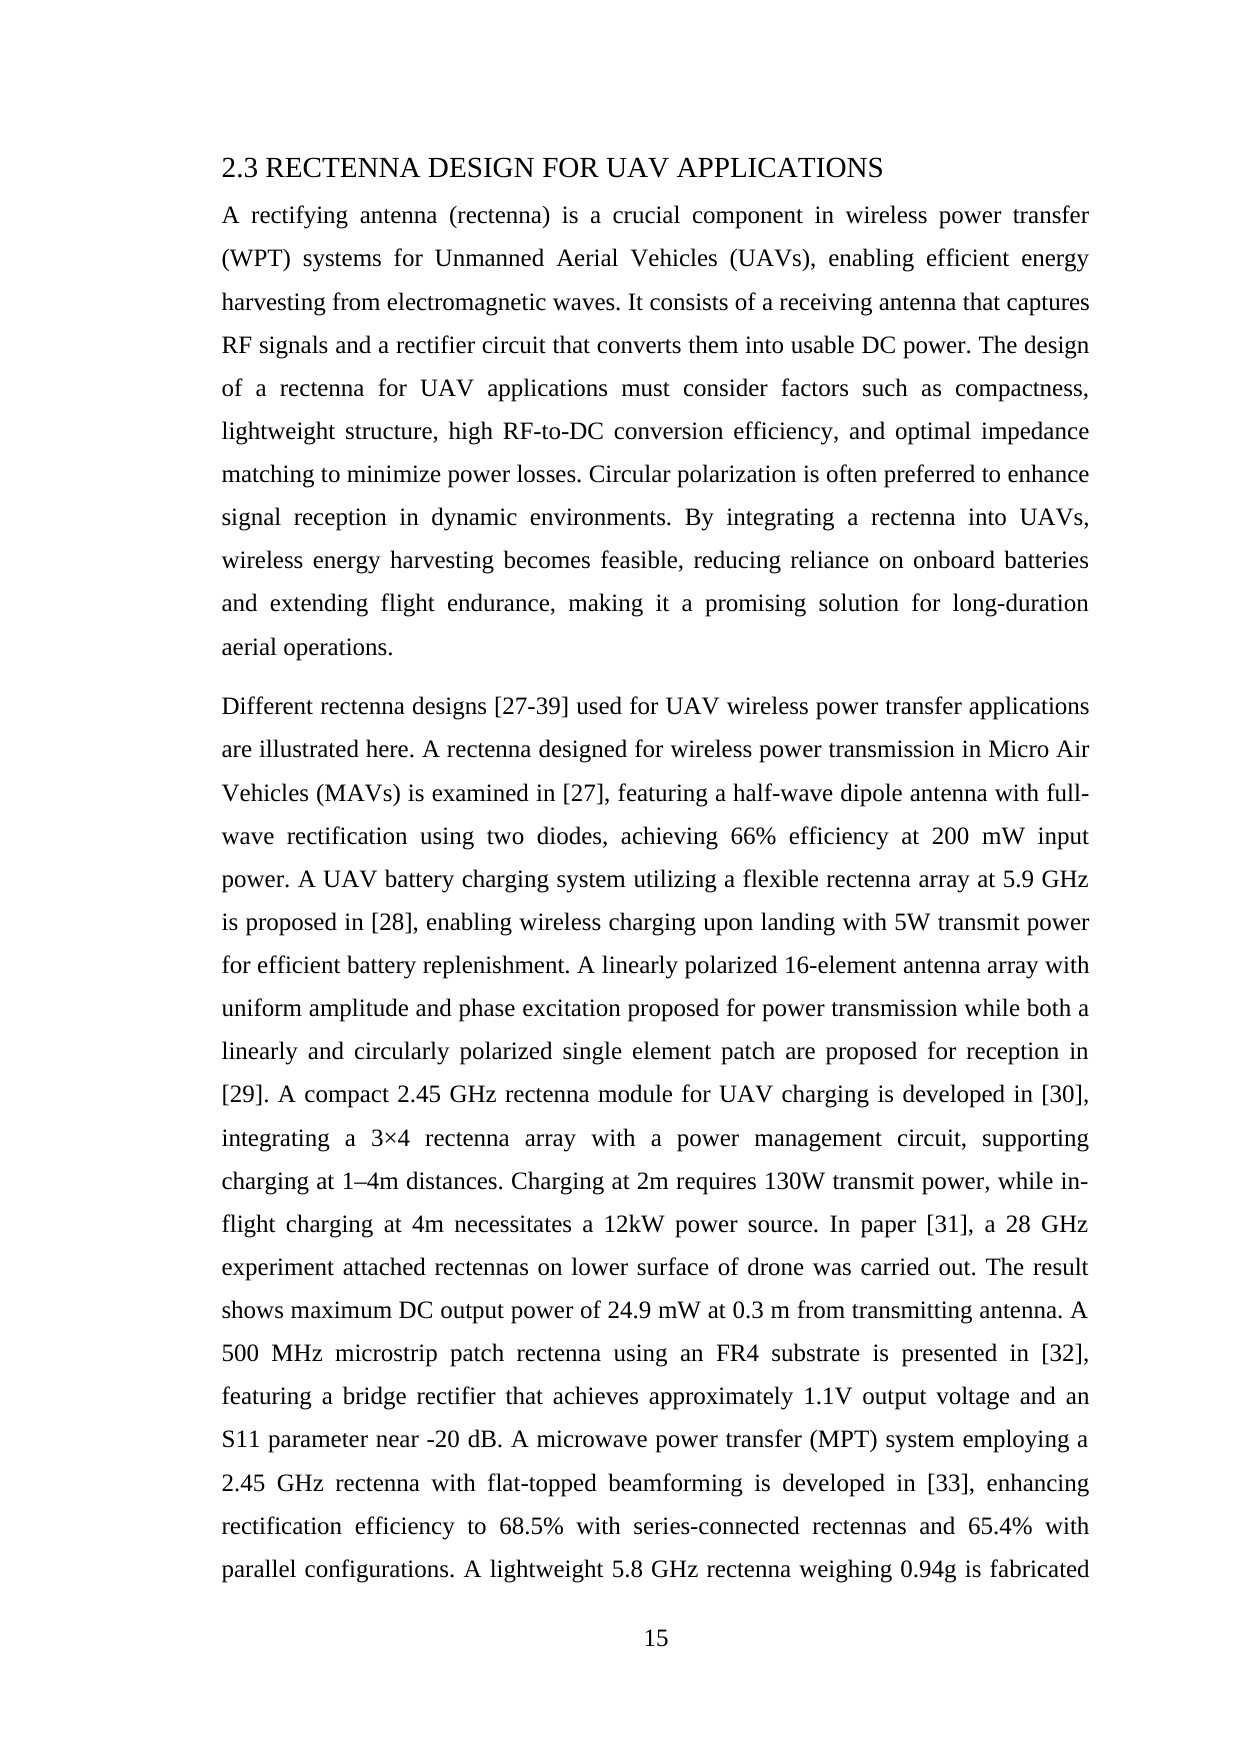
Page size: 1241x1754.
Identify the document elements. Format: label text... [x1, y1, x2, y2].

text A rectifying antenna (rectenna) is a crucial component in wireless power transfer (WPT) systems for Unmanned Aerial Vehicles (UAVs), enabling efficient energy harvesting from electromagnetic waves. It consists of a receiving antenna that captures RF signals and a rectifier circuit that converts them into usable DC power. The design of a rectenna for UAV applications must consider factors such as compactness, lightweight structure, high RF-to-DC conversion efficiency, and optimal impedance matching to minimize power losses. Circular polarization is often preferred to enhance signal reception in dynamic environments. By integrating a rectenna into UAVs, wireless energy harvesting becomes feasible, reducing reliance on onboard batteries and extending flight endurance, making it a promising solution for long-duration aerial operations. [221, 200, 1090, 660]
subtitle 2.3 RECTENNA DESIGN FOR UAV APPLICATIONS [221, 150, 1090, 183]
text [221, 691, 1090, 1583]
